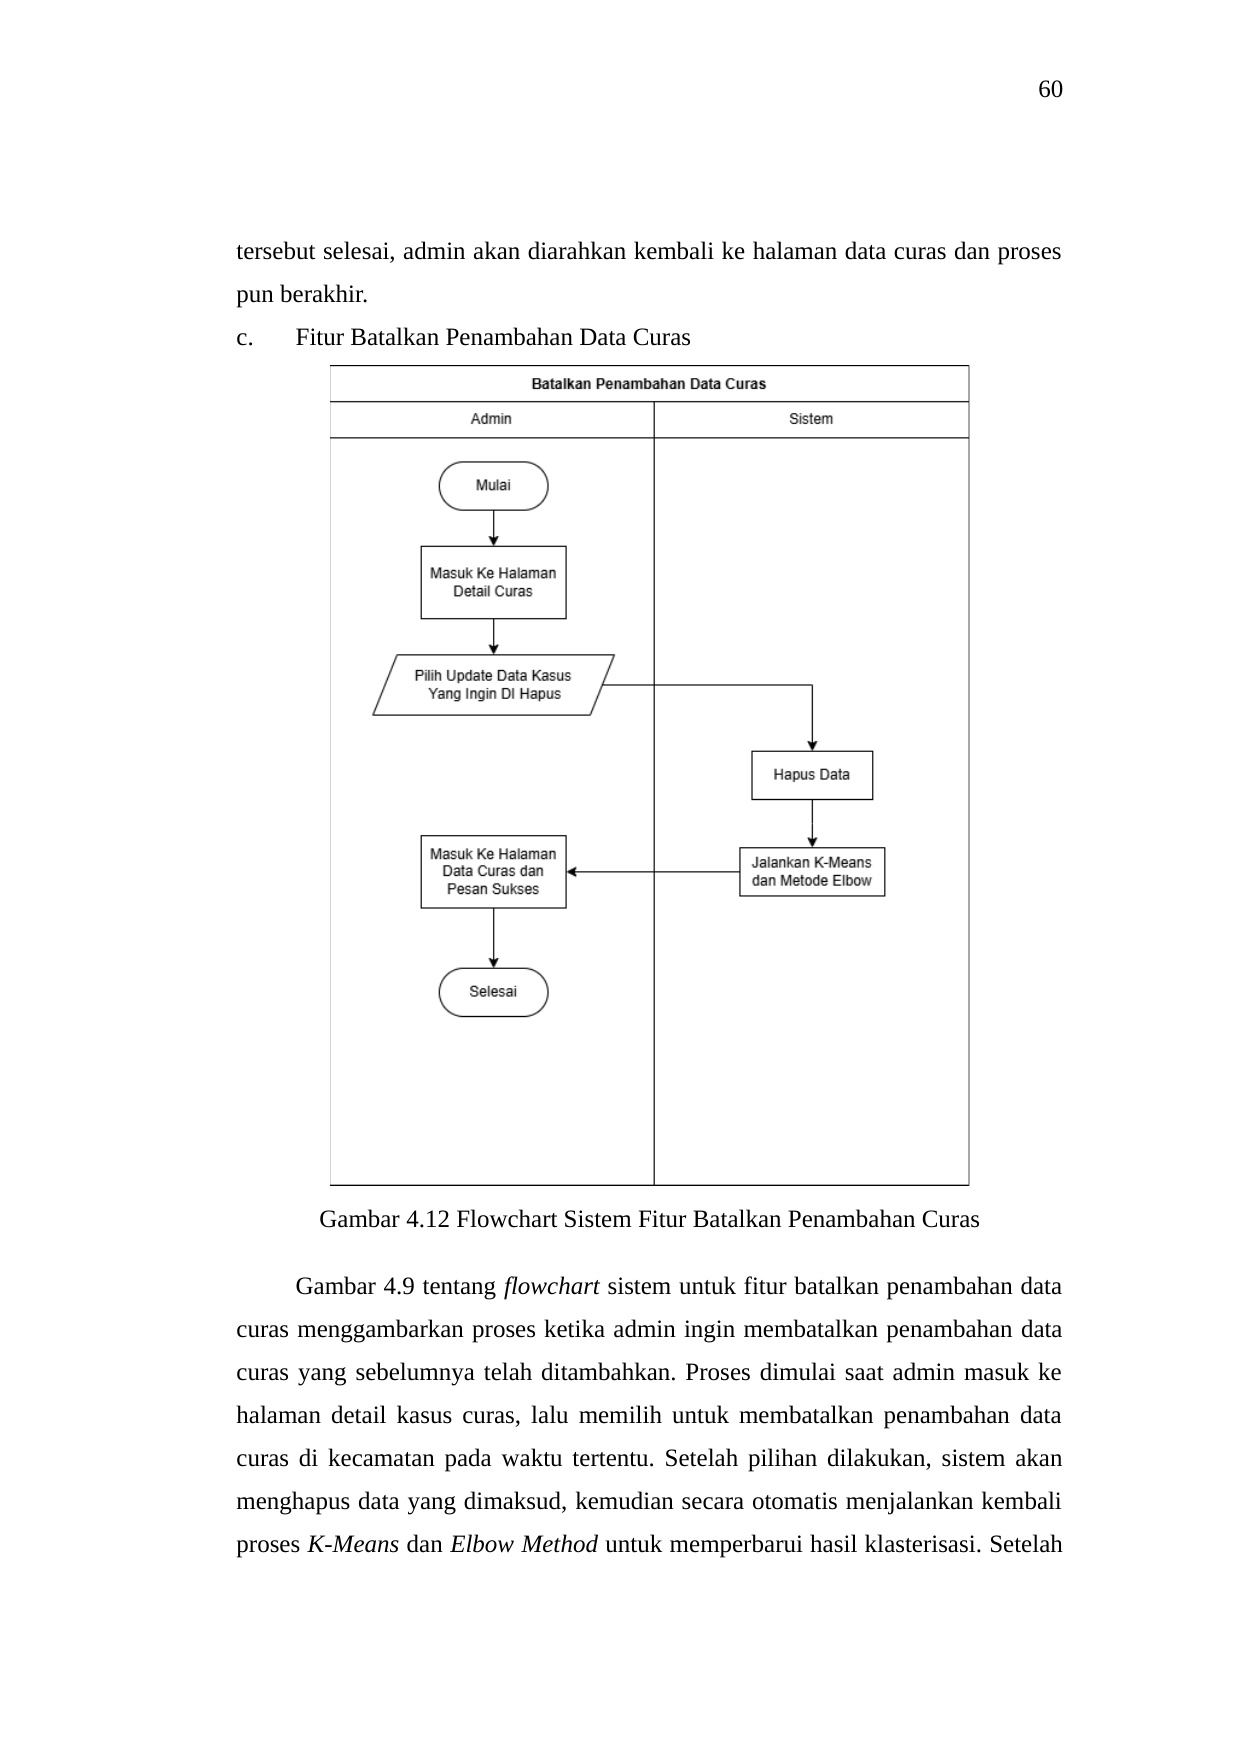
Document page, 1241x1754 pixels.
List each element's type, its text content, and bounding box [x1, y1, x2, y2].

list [236, 1271, 1063, 1558]
picture [330, 365, 970, 1186]
list Fitur Batalkan Penambahan Data Curas [236, 322, 1063, 351]
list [236, 236, 1063, 308]
